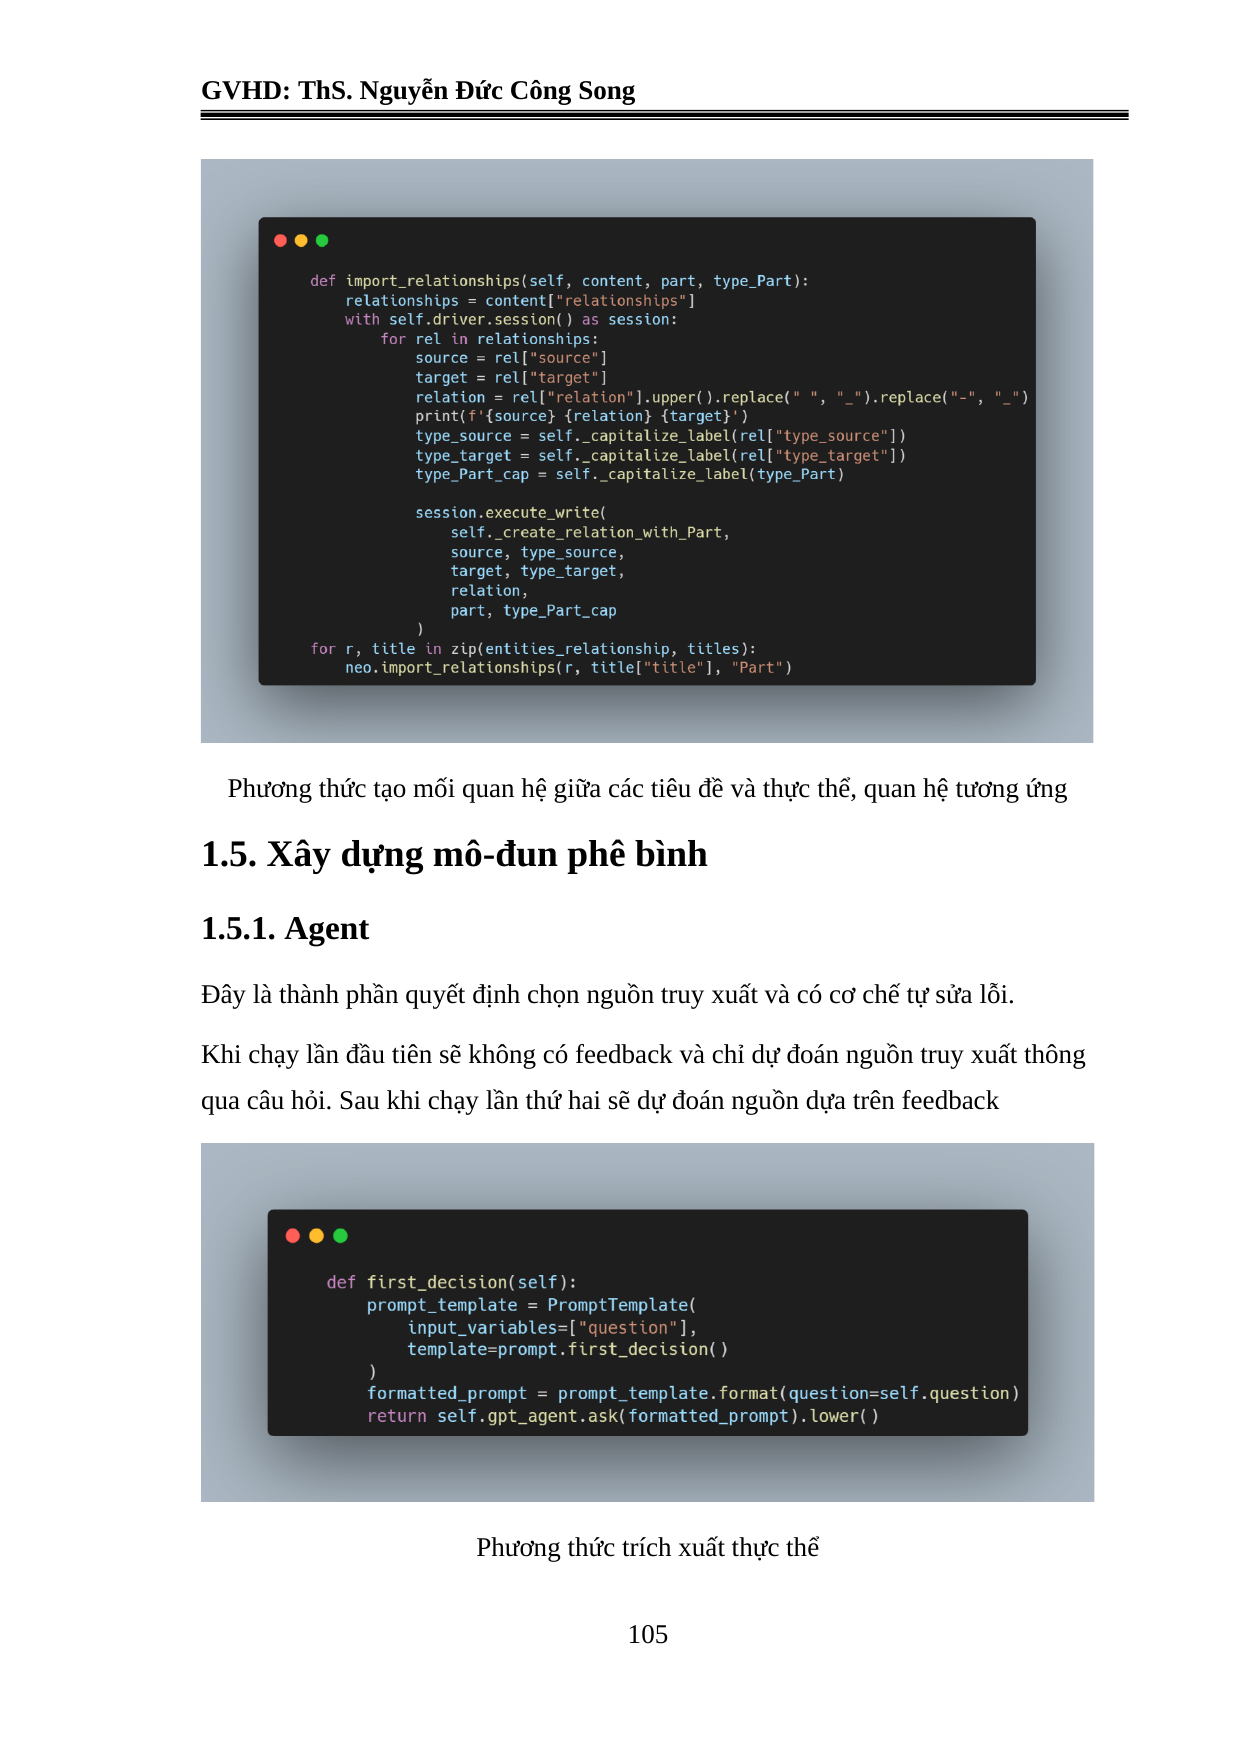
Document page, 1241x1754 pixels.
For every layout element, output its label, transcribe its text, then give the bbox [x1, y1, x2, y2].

picture [200, 159, 1094, 743]
picture [200, 1143, 1095, 1502]
text Agent [201, 908, 1094, 947]
list Phương thức trích xuất thực thể [201, 1531, 1094, 1562]
list Đây là thành phần quyết định chọn nguồn truy xuất và có cơ chế tự sửa lỗi. [201, 978, 1094, 1010]
text Xây dựng mô-đun phê bình [201, 831, 1094, 874]
list Khi chạy lần đầu tiên sẽ không có feedback và chỉ dự đoán nguồn truy xuất thông qua câu hỏi. Sau khi chạy lần thứ hai sẽ dự đoán nguồn dựa trên feedback [201, 1038, 1094, 1116]
list Phương thức tạo mối quan hệ giữa các tiêu đề và thực thể, quan hệ tương ứng [201, 772, 1094, 803]
